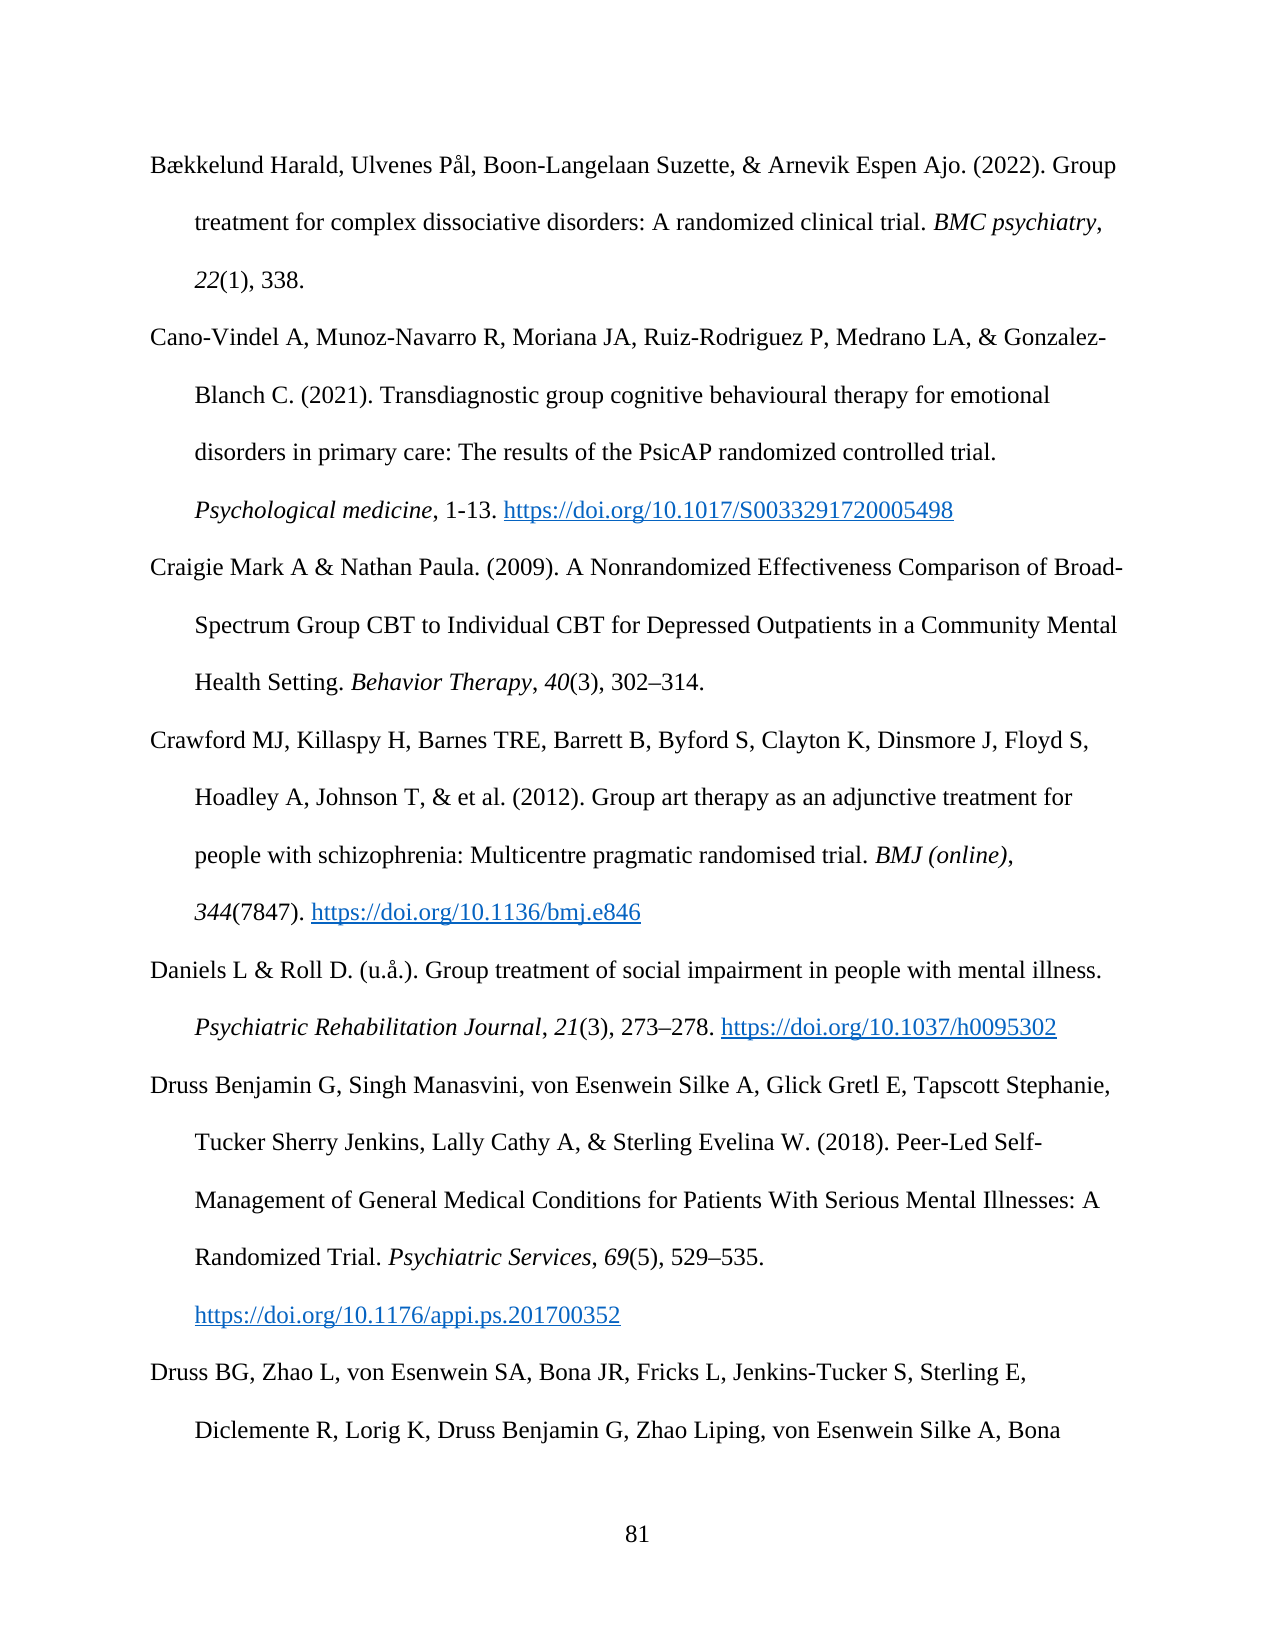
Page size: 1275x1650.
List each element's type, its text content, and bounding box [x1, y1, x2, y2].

text Daniels L & Roll D. (u.å.). Group treatment of social impairment in people with mental illness. Psychiatric Rehabilitation Journal, 21(3), 273–278. https://doi.org/10.1037/h0095302 [150, 955, 1125, 1041]
text Cano-Vindel A, Munoz-Navarro R, Moriana JA, Ruiz-Rodriguez P, Medrano LA, & Gonzalez-Blanch C. (2021). Transdiagnostic group cognitive behavioural therapy for emotional disorders in primary care: The results of the PsicAP randomized controlled trial. Psychological medicine, 1‐13. https://doi.org/10.1017/S0033291720005498 [150, 322, 1125, 524]
text Crawford MJ, Killaspy H, Barnes TRE, Barrett B, Byford S, Clayton K, Dinsmore J, Floyd S, Hoadley A, Johnson T, & et al. (2012). Group art therapy as an adjunctive treatment for people with schizophrenia: Multicentre pragmatic randomised trial. BMJ (online), 344(7847). https://doi.org/10.1136/bmj.e846 [150, 725, 1125, 926]
text Druss Benjamin G, Singh Manasvini, von Esenwein Silke A, Glick Gretl E, Tapscott Stephanie, Tucker Sherry Jenkins, Lally Cathy A, & Sterling Evelina W. (2018). Peer-Led Self-Management of General Medical Conditions for Patients With Serious Mental Illnesses: A Randomized Trial. Psychiatric Services, 69(5), 529–535. https://doi.org/10.1176/appi.ps.201700352 [150, 1070, 1125, 1329]
text Bækkelund Harald, Ulvenes Pål, Boon-Langelaan Suzette, & Arnevik Espen Ajo. (2022). Group treatment for complex dissociative disorders: A randomized clinical trial. BMC psychiatry, 22(1), 338. [150, 150, 1125, 294]
text Craigie Mark A & Nathan Paula. (2009). A Nonrandomized Effectiveness Comparison of Broad-Spectrum Group CBT to Individual CBT for Depressed Outpatients in a Community Mental Health Setting. Behavior Therapy, 40(3), 302–314. [150, 552, 1125, 696]
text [150, 1357, 1125, 1444]
